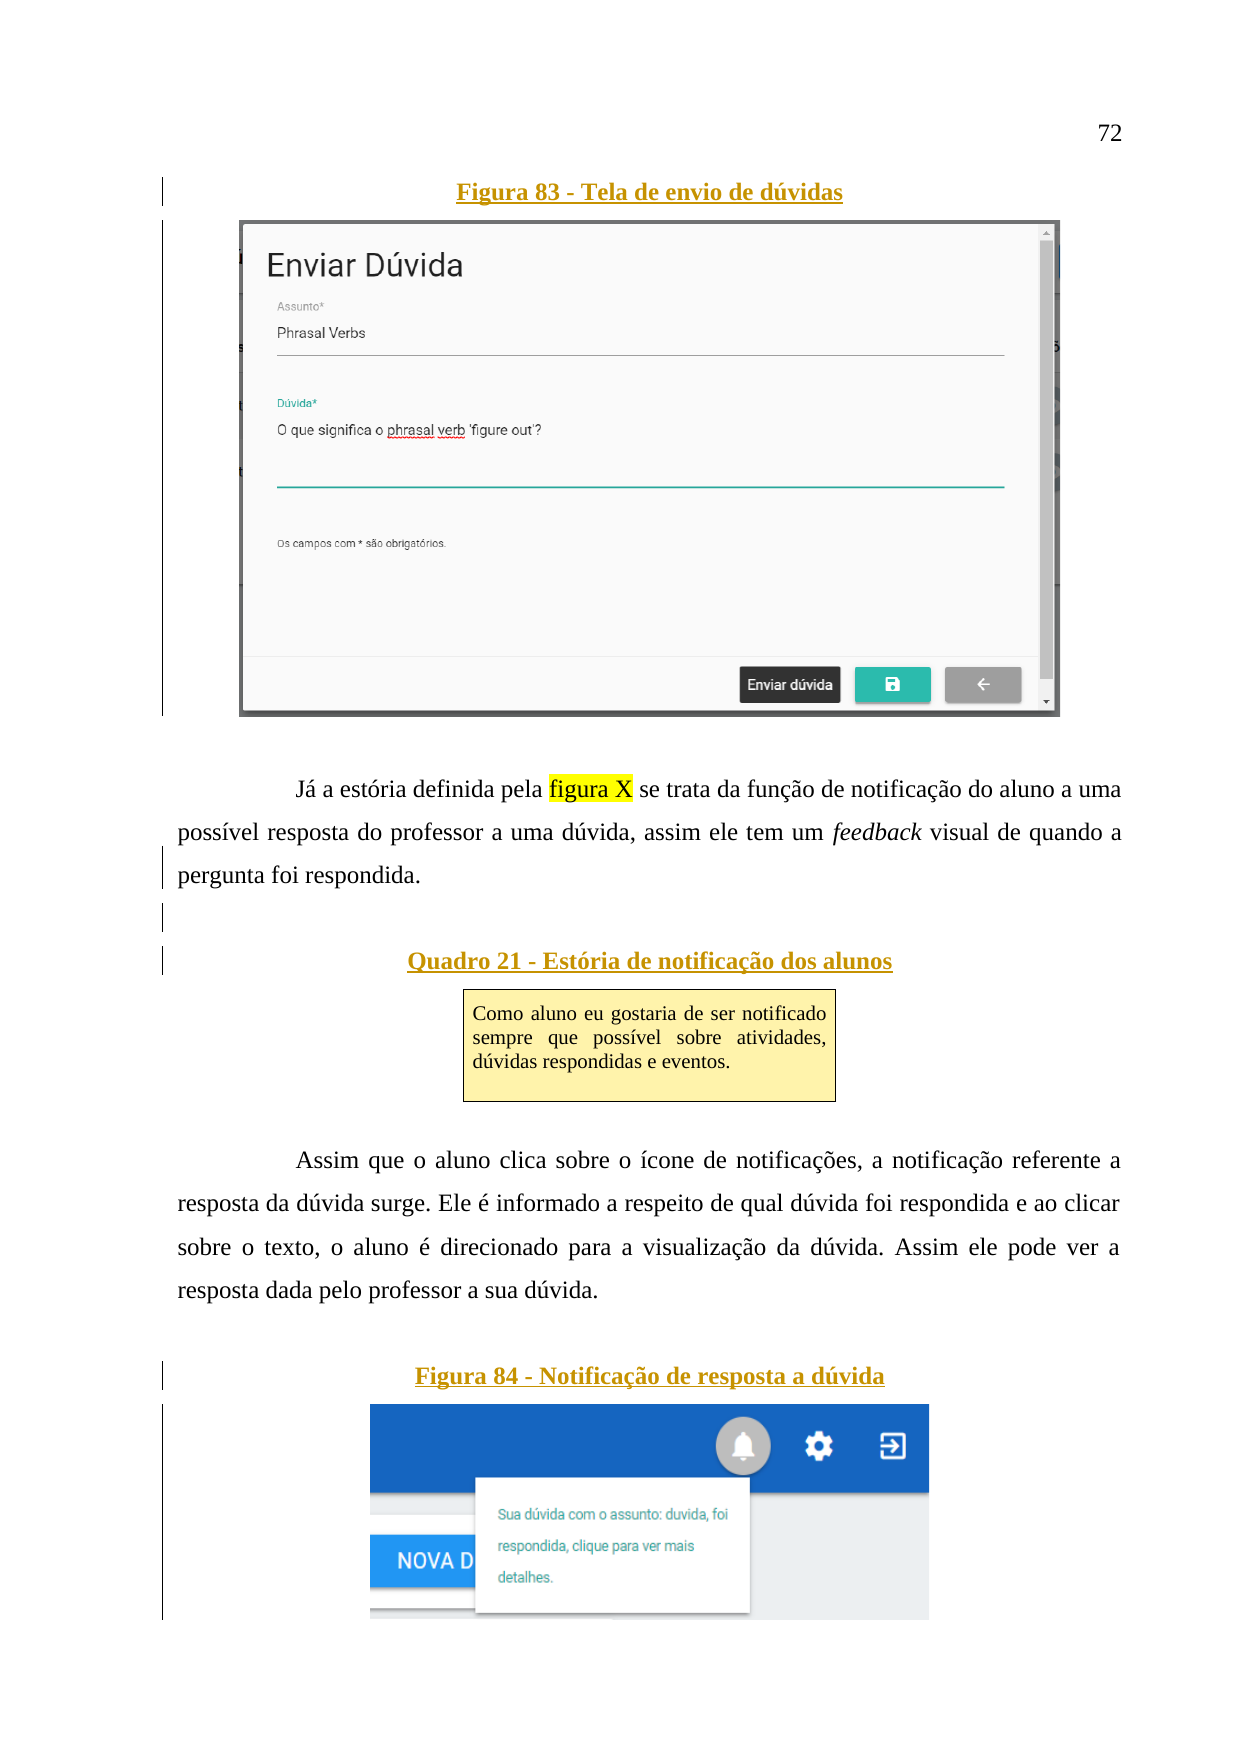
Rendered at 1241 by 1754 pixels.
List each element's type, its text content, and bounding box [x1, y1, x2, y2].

text Já a estória definida pela figura X se trata da função de notificação do aluno a uma possível resposta do professor a uma dúvida, assim ele tem um feedback visual de quando a pergunta foi respondida. [177, 774, 1122, 889]
text Como aluno eu gostaria de ser notificado sempre que possível sobre atividades, dúvidas respondidas e eventos. [464, 990, 835, 1062]
picture [370, 1404, 930, 1620]
picture [239, 220, 1061, 717]
text Assim que o aluno clica sobre o ícone de notificações, a notificação referente a resposta da dúvida surge. Ele é informado a respeito de qual dúvida foi respondida e ao clicar sobre o texto, o aluno é direcionado para a visualização da dúvida. Assim ele pode ver a resposta dada pelo professor a sua dúvida. [177, 1145, 1122, 1303]
